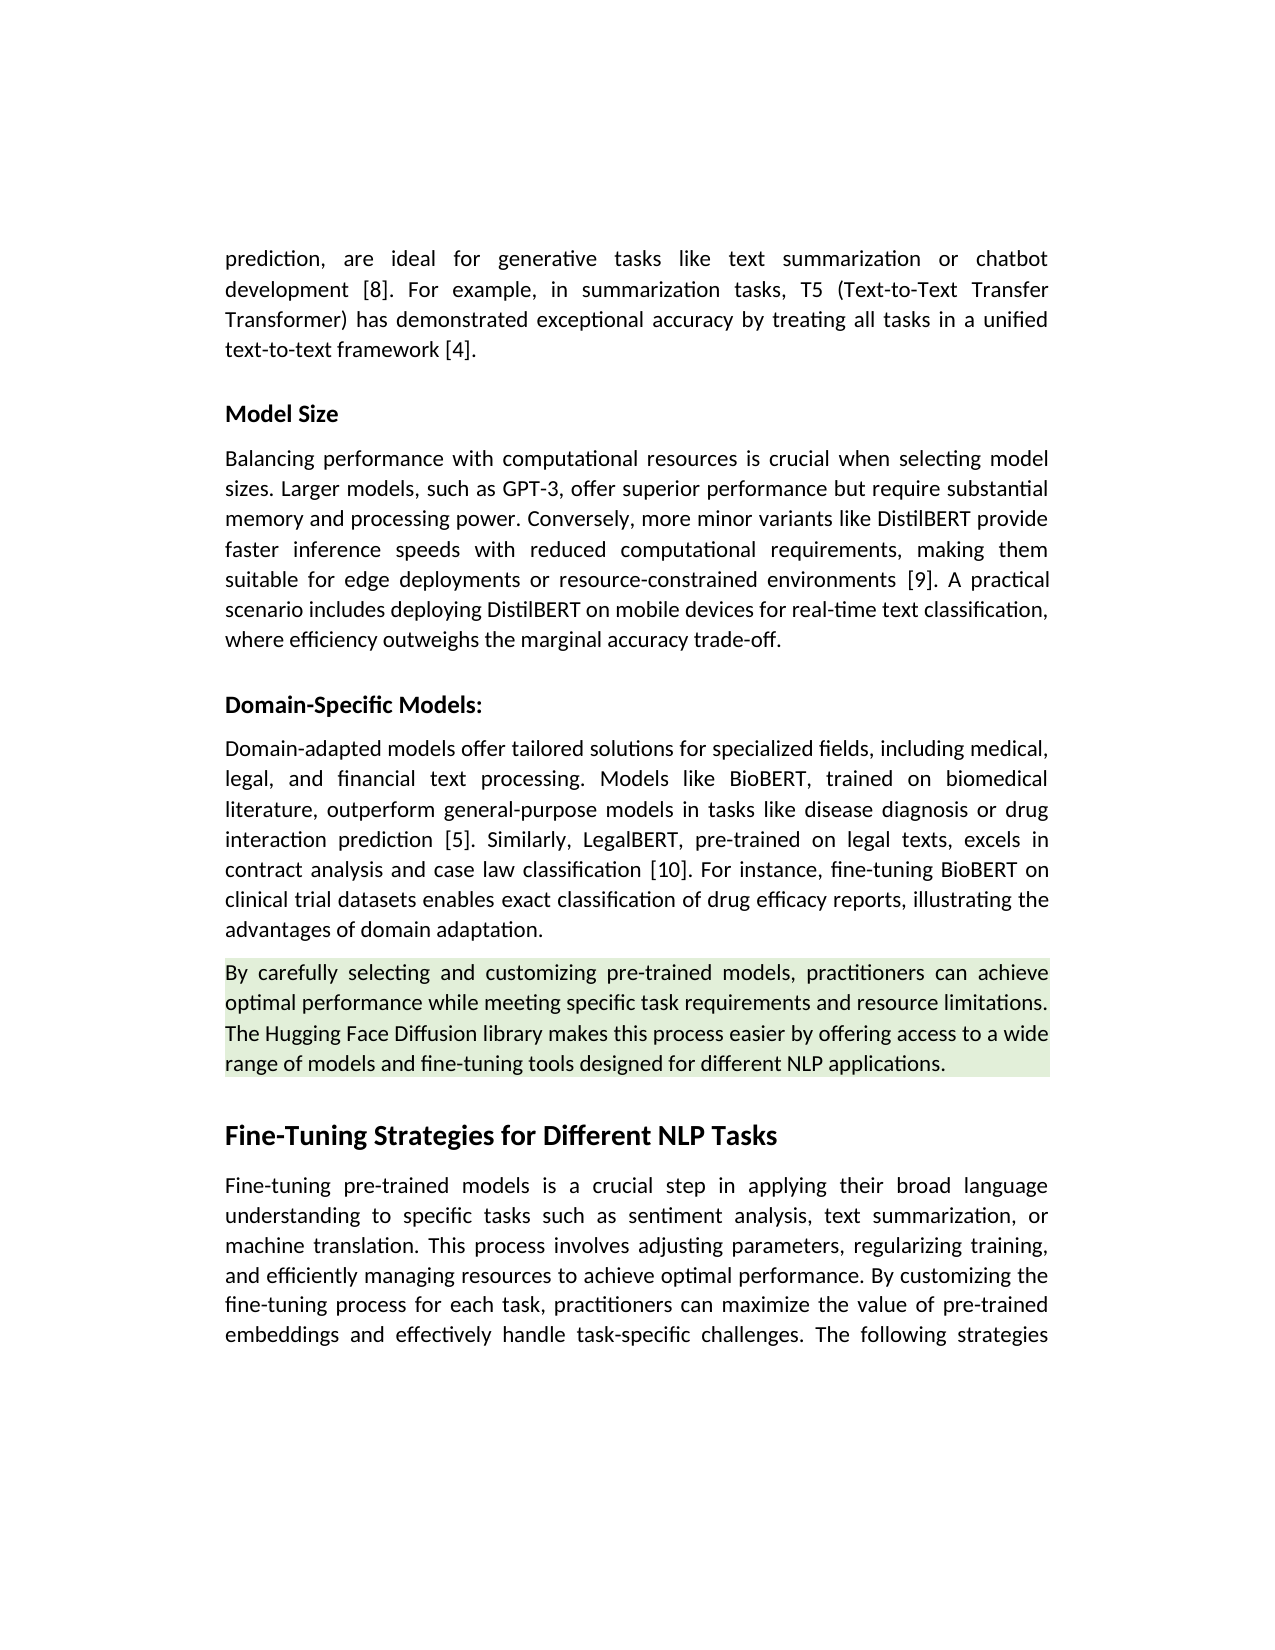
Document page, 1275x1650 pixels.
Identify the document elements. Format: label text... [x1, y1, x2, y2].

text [225, 244, 1050, 363]
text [225, 1172, 1050, 1348]
text Balancing performance with computational resources is crucial when selecting model sizes. Larger models, such as GPT-3, offer superior performance but require substantial memory and processing power. Conversely, more minor variants like DistilBERT provide faster inference speeds with reduced computational requirements, making them suitable for edge deployments or resource-constrained environments . A practical scenario includes deploying DistilBERT on mobile devices for real-time text classification, where efficiency outweighs the marginal accuracy trade-off. [225, 444, 1050, 653]
subtitle Fine-Tuning Strategies for Different NLP Tasks [225, 1117, 1050, 1152]
text Domain-adapted models offer tailored solutions for specialized fields, including medical, legal, and financial text processing. Models like BioBERT, trained on biomedical literature, outperform general-purpose models in tasks like disease diagnosis or drug interaction prediction . Similarly, LegalBERT, pre-trained on legal texts, excels in contract analysis and case law classification . For instance, fine-tuning BioBERT on clinical trial datasets enables exact classification of drug efficacy reports, illustrating the advantages of domain adaptation. [225, 734, 1050, 943]
subtitle Model Size [225, 399, 1050, 429]
text By carefully selecting and customizing pre-trained models, practitioners can achieve optimal performance while meeting specific task requirements and resource limitations. The Hugging Face Diffusion library makes this process easier by offering access to a wide range of models and fine-tuning tools designed for different NLP applications. [225, 958, 1050, 1077]
subtitle Domain-Specific Models: [225, 689, 1050, 719]
